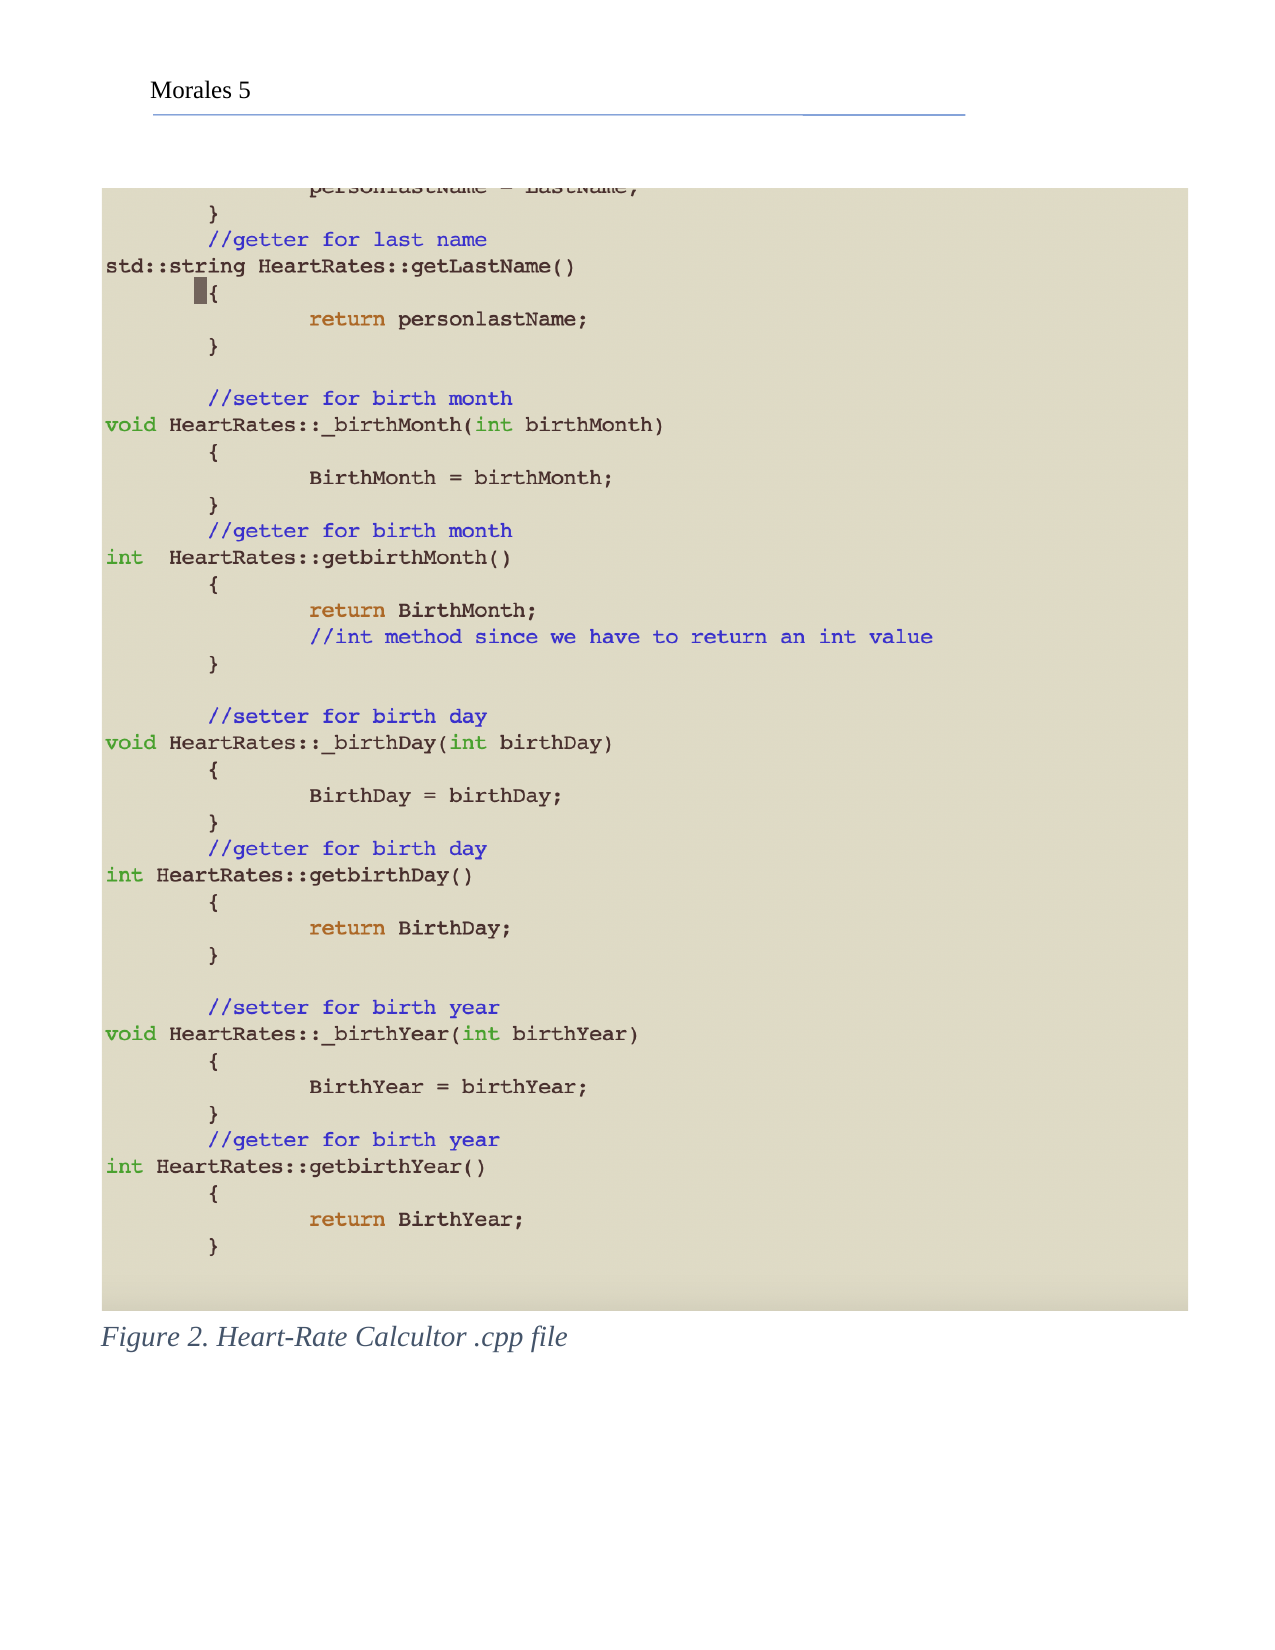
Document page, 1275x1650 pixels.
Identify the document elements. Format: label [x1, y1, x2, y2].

picture [100, 188, 1188, 1309]
